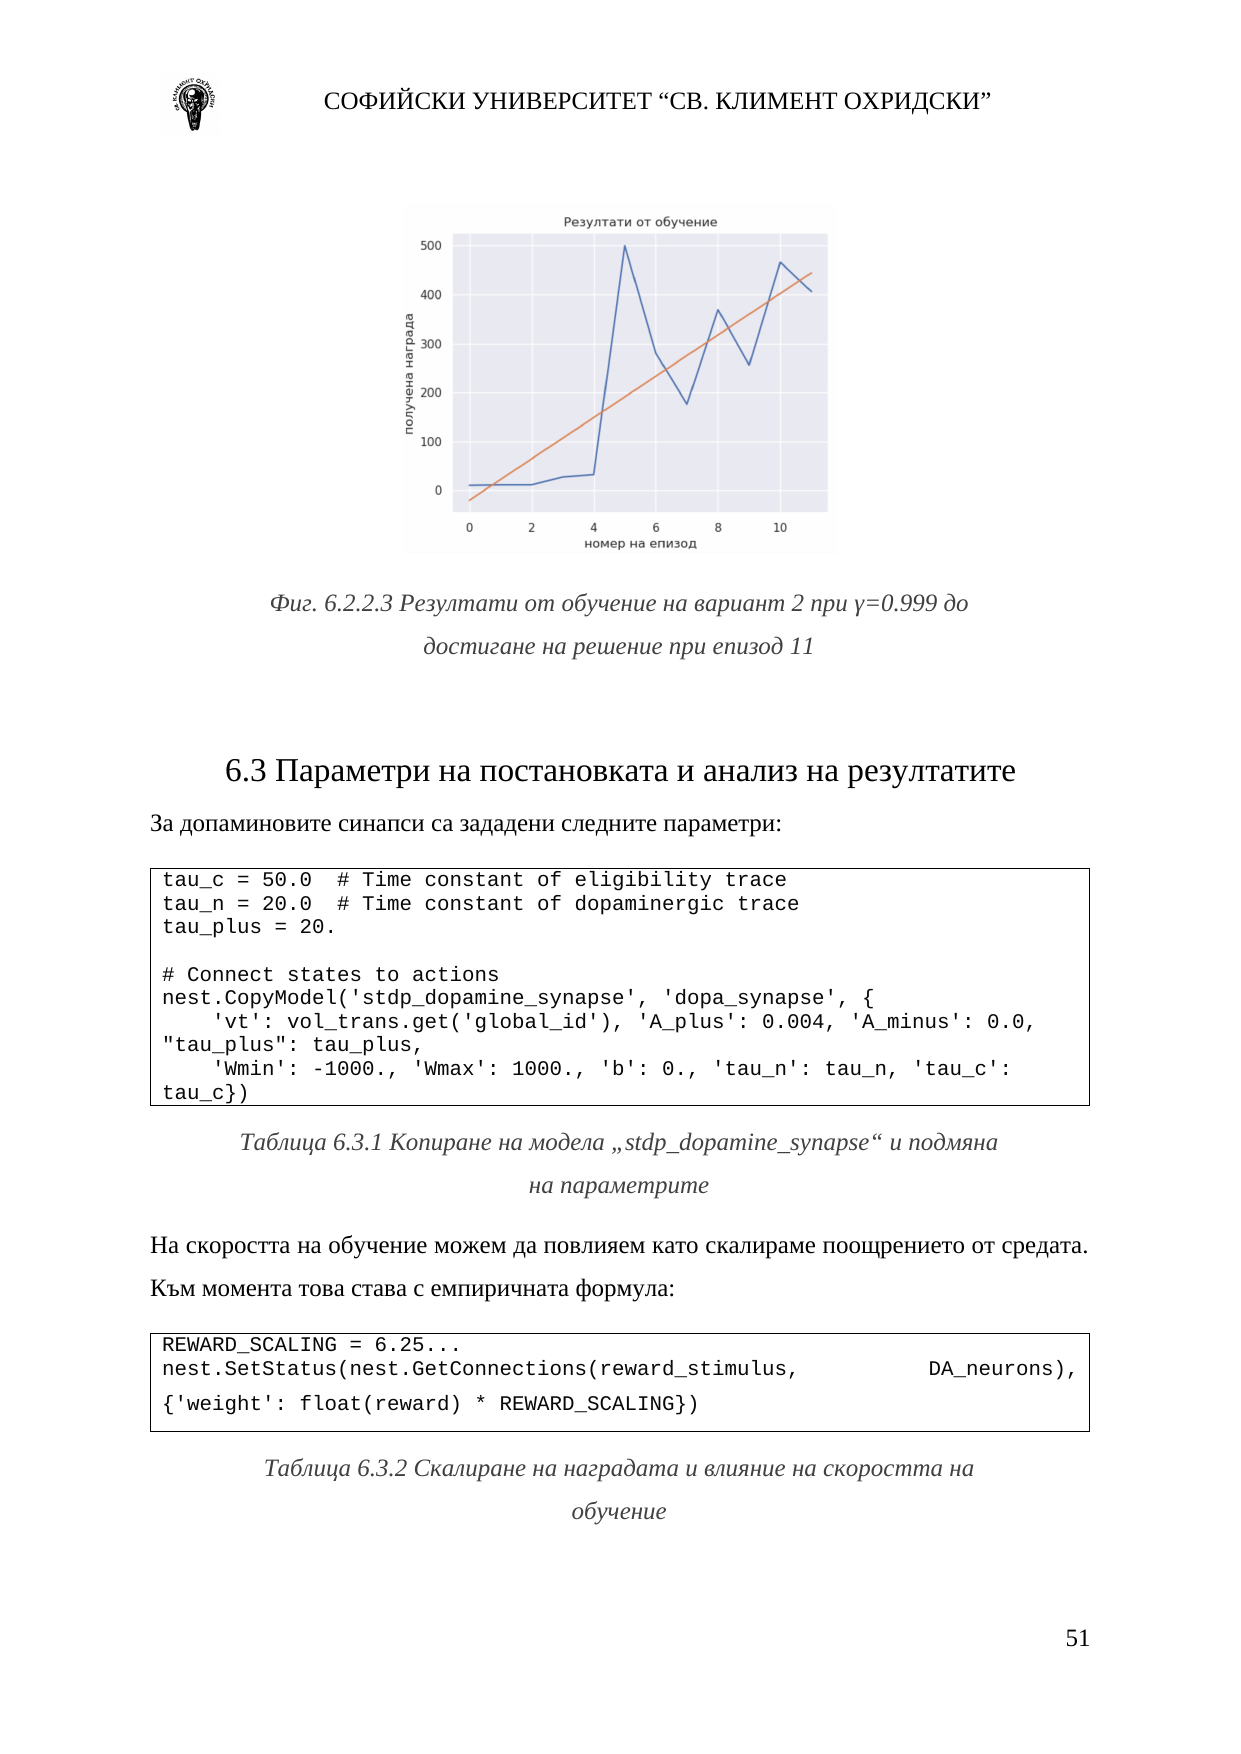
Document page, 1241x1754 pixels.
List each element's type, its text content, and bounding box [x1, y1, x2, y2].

picture [161, 73, 222, 137]
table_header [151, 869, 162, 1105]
text Таблица 6.3.1 Копиране на модела „stdp_dopamine_synapse“ и подмяна на параметрите [233, 1127, 1007, 1199]
text На скоростта на обучение можем да повлияем като скалираме поощрението от средата. Към момента това става с емпиричната формула: [150, 1230, 1090, 1302]
table_header REWARD_SCALING = 6.25... nest.SetStatus(nest.GetConnections(reward_stimulus, DA_neurons), {'weight': float(reward) * REWARD_SCALING}) [151, 1334, 1089, 1431]
text За допаминовите синапси са зададени следните параметри: [150, 808, 1090, 837]
text Таблица 6.3.2 Скалиране на наградата и влияние на скоростта на обучение [233, 1453, 1007, 1525]
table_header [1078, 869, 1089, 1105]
text Фиг. 6.2.2.3 Резултати от обучение на вариант 2 при γ=0.999 до достигане на решение при епизод 11 [233, 588, 1007, 660]
subtitle 6.3 Параметри на постановката и анализ на резултатите [225, 751, 1090, 789]
picture [402, 203, 838, 553]
